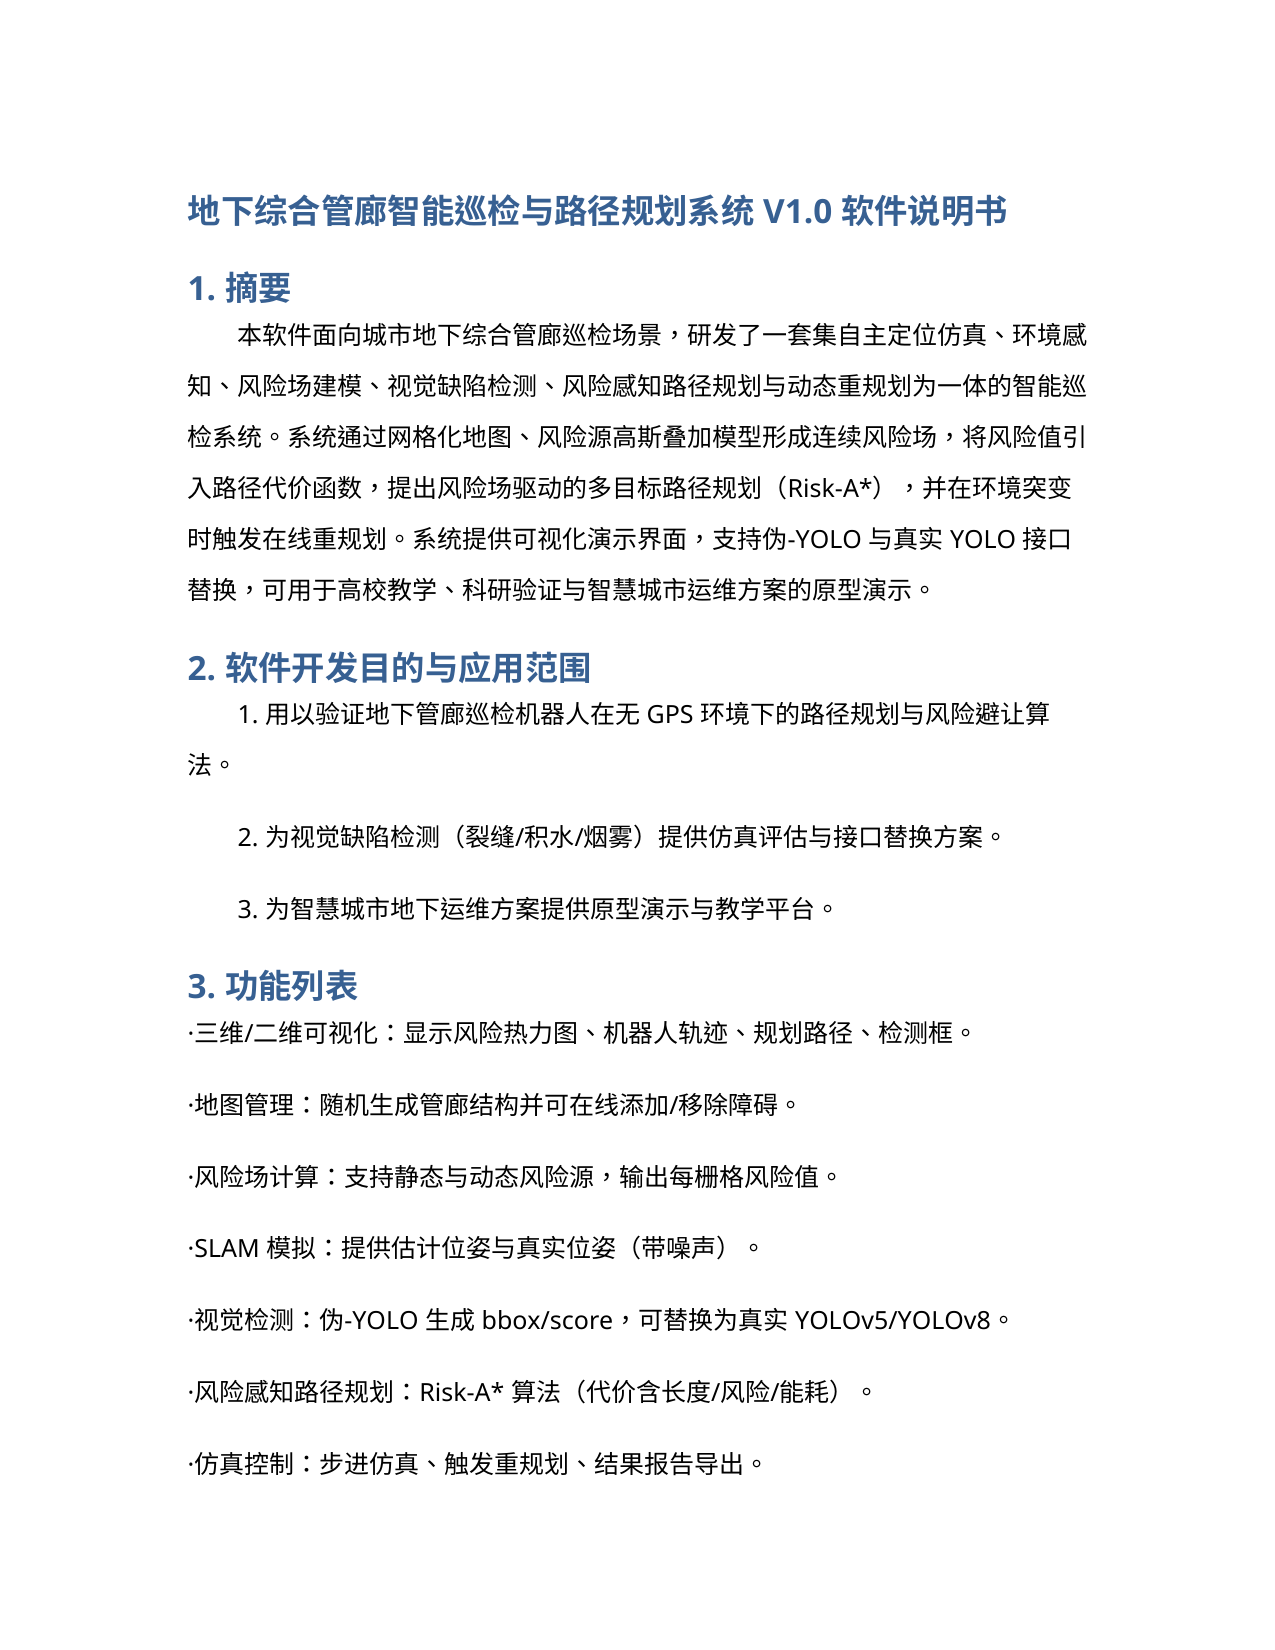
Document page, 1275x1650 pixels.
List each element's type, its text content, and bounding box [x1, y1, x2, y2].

text ·地图管理：随机生成管廊结构并可在线添加/移除障碍。 [187, 1087, 1087, 1121]
subtitle 1. 摘要 [187, 265, 1087, 311]
text ·风险感知路径规划：Risk-A* 算法（代价含长度/风险/能耗）。 [187, 1375, 1087, 1409]
text ·三维/二维可视化：显示风险热力图、机器人轨迹、规划路径、检测框。 [187, 1016, 1087, 1049]
text ·风险场计算：支持静态与动态风险源，输出每栅格风险值。 [187, 1159, 1087, 1193]
subtitle 2. 软件开发目的与应用范围 [187, 644, 1087, 690]
text 1. 用以验证地下管廊巡检机器人在无 GPS 环境下的路径规划与风险避让算法。 [187, 697, 1087, 782]
text ·视觉检测：伪-YOLO 生成 bbox/score，可替换为真实 YOLOv5/YOLOv8。 [187, 1303, 1087, 1337]
text 本软件面向城市地下综合管廊巡检场景，研发了一套集自主定位仿真、环境感知、风险场建模、视觉缺陷检测、风险感知路径规划与动态重规划为一体的智能巡检系统。系统通过网格化地图、风险源高斯叠加模型形成连续风险场，将风险值引入路径代价函数，提出风险场驱动的多目标路径规划（Risk-A*），并在环境突变时触发在线重规划。系统提供可视化演示界面，支持伪-YOLO 与真实 YOLO 接口替换，可用于高校教学、科研验证与智慧城市运维方案的原型演示。 [187, 317, 1087, 607]
text 3. 为智慧城市地下运维方案提供原型演示与教学平台。 [187, 891, 1087, 926]
subtitle 3. 功能列表 [187, 963, 1087, 1009]
text ·SLAM 模拟：提供估计位姿与真实位姿（带噪声）。 [187, 1231, 1087, 1265]
subtitle 地下综合管廊智能巡检与路径规划系统 V1.0 软件说明书 [187, 188, 1087, 233]
text 2. 为视觉缺陷检测（裂缝/积水/烟雾）提供仿真评估与接口替换方案。 [187, 819, 1087, 854]
text ·仿真控制：步进仿真、触发重规划、结果报告导出。 [187, 1447, 1087, 1481]
